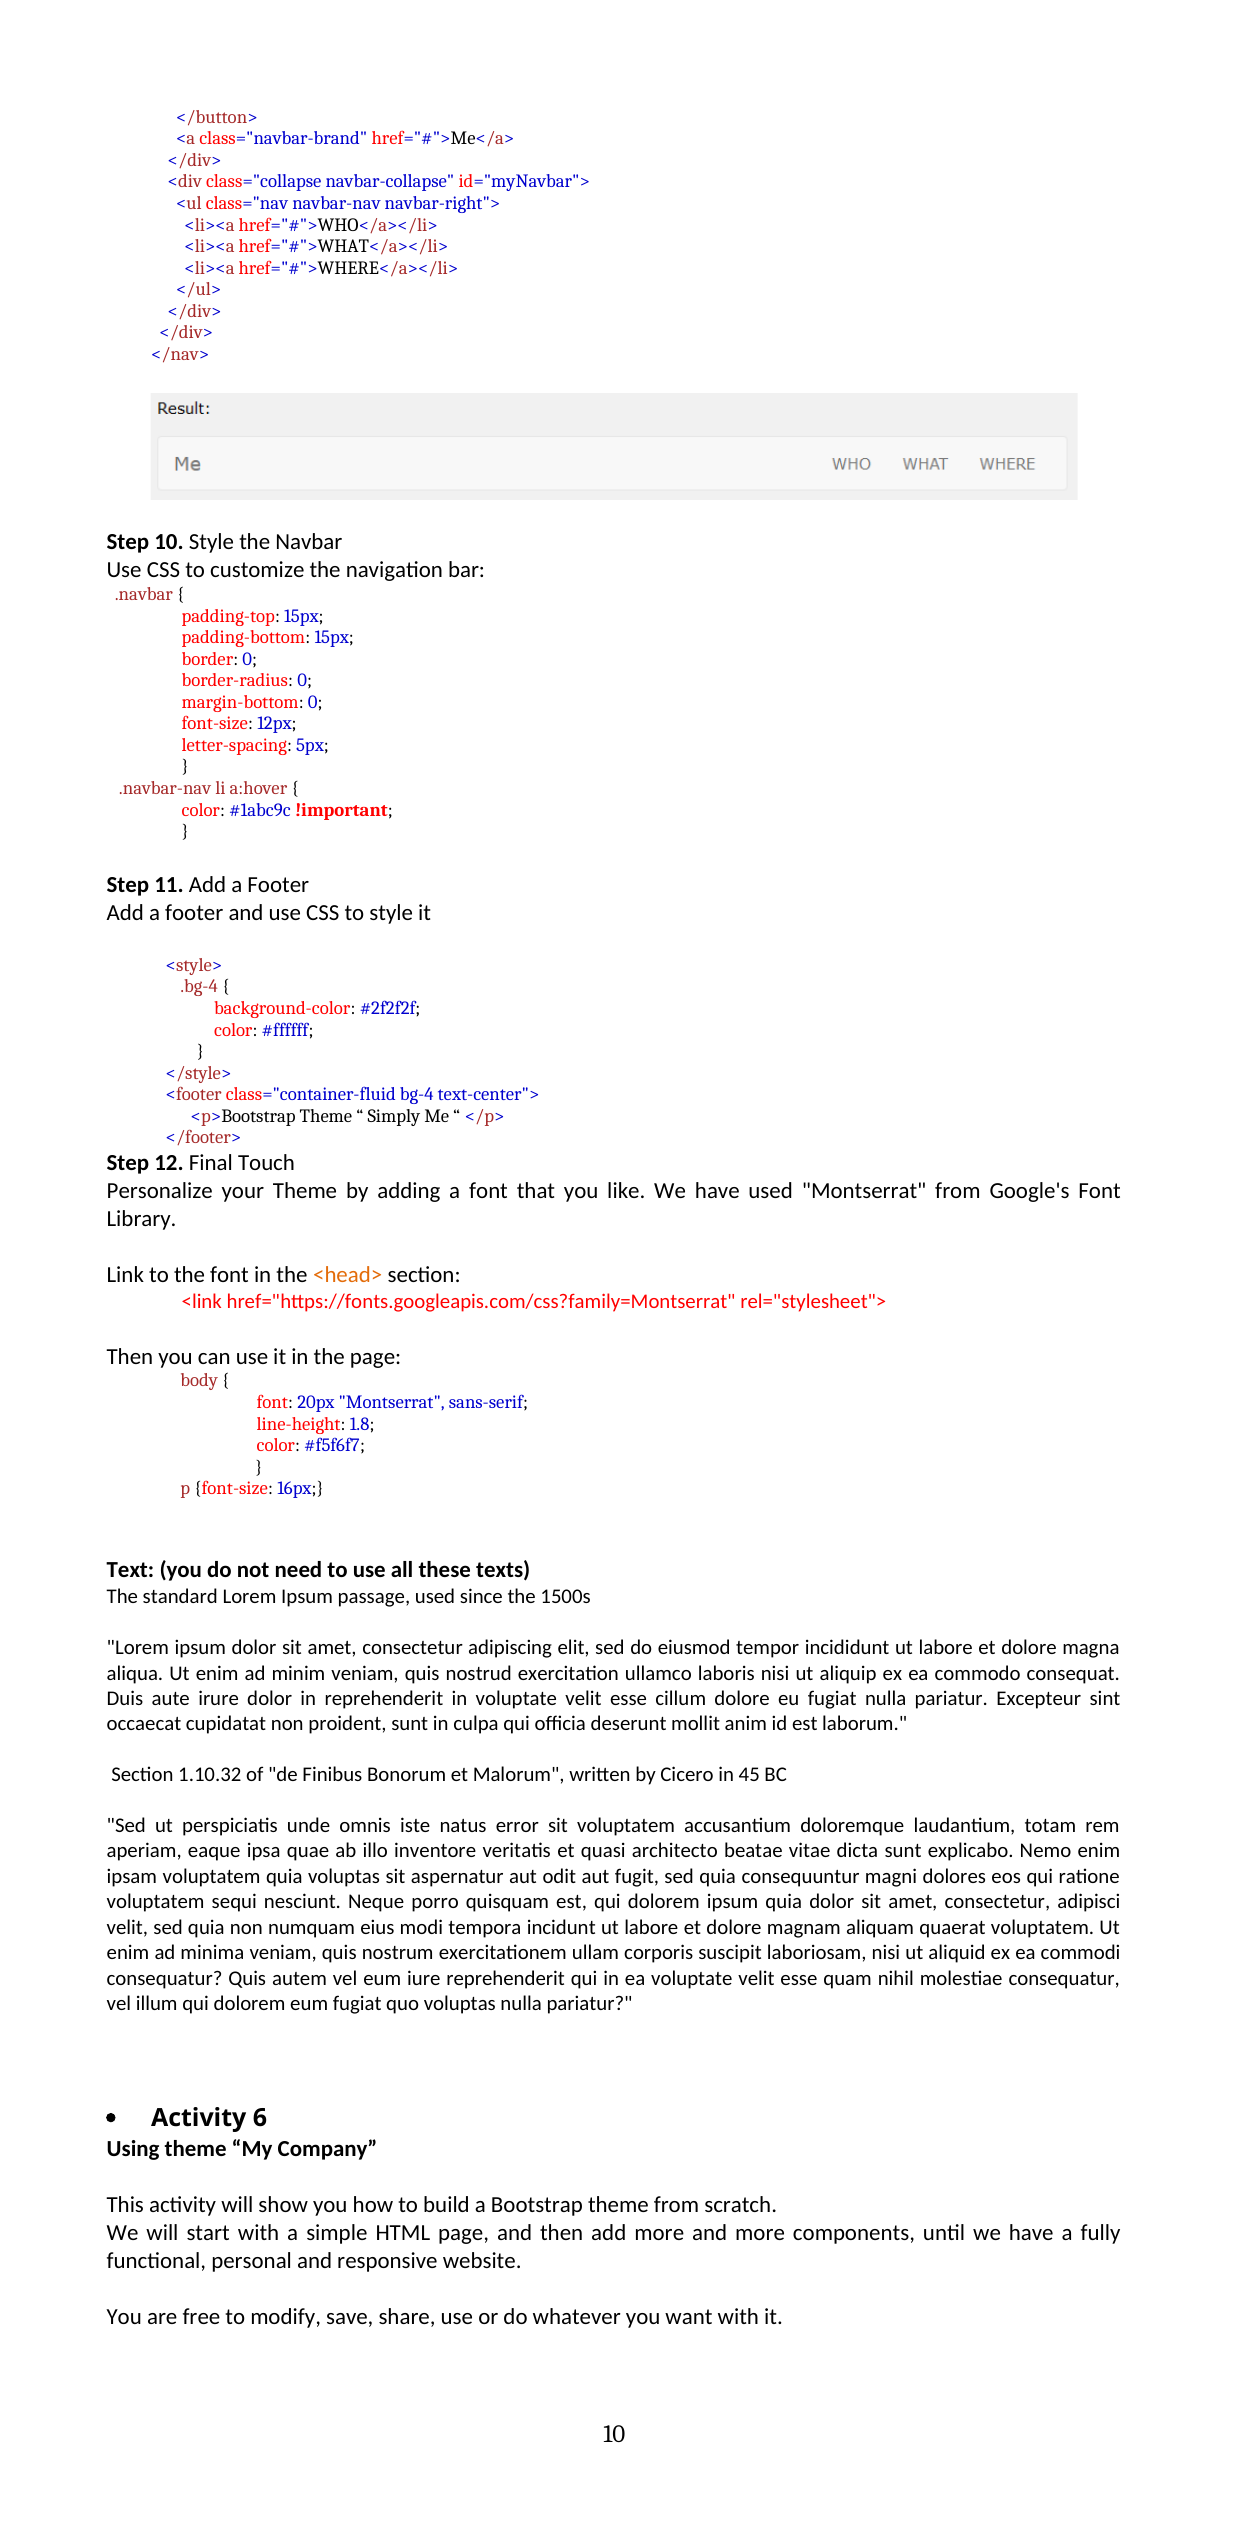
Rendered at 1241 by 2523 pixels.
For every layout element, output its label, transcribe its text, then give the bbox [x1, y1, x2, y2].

text margin-bottom: 0; [106, 691, 1122, 713]
text border: 0; [106, 648, 1122, 670]
text Step 11. Add a Footer [106, 870, 1122, 898]
text font: 20px "Montserrat", sans-serif; [180, 1392, 1122, 1413]
text "Lorem ipsum dolor sit amet, consectetur adipiscing elit, sed do eiusmod tempor incididunt ut labore et dolore magna aliqua. Ut enim ad minim veniam, quis nostrud exercitation ullamco laboris nisi ut aliquip ex ea commodo consequat. Duis aute irure dolor in reprehenderit in voluptate velit esse cillum dolore eu fugiat nulla pariatur. Excepteur sint occaecat cupidatat non proident, sunt in culpa qui officia deserunt mollit anim id est laborum." [106, 1634, 1122, 1736]
text } [106, 821, 1122, 842]
text font-size: 12px; [106, 713, 1122, 734]
text Using theme “My Company” [106, 2134, 1122, 2162]
text color: #1abc9c !important; [106, 799, 1122, 821]
text Then you can use it in the page: [106, 1342, 1122, 1370]
text padding-top: 15px; [106, 605, 1122, 627]
list Activity 6 [106, 2099, 1122, 2134]
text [151, 106, 1122, 365]
text } </style> [165, 1041, 1122, 1084]
text The standard Lorem Ipsum passage, used since the 1500s [106, 1583, 1122, 1609]
text .navbar { [106, 583, 1122, 605]
text <footer class="container-fluid bg-4 text-center"> <p>Bootstrap Theme “ Simply Me “ </p> </footer> [165, 1084, 1122, 1148]
text Text: (you do not need to use all these texts) [106, 1555, 1122, 1583]
text padding-bottom: 15px; [106, 627, 1122, 648]
text We will start with a simple HTML page, and then add more and more components, until we have a fully functional, personal and responsive website. [106, 2218, 1122, 2274]
text Step 12. Final Touch [106, 1148, 1122, 1176]
text Add a footer and use CSS to style it [106, 898, 1122, 926]
text border-radius: 0; [106, 670, 1122, 691]
text p {font-size: 16px;} [180, 1478, 1122, 1499]
text Section 1.10.32 of "de Finibus Bonorum et Malorum", written by Cicero in 45 BC [106, 1761, 1122, 1787]
picture [150, 393, 1078, 500]
text Step 10. Style the Navbar [106, 527, 1122, 556]
text Use CSS to customize the navigation bar: [106, 556, 1122, 583]
text body { [180, 1370, 1122, 1392]
text Personalize your Theme by adding a font that you like. We have used "Montserrat" from Google's Font Library. [106, 1176, 1122, 1232]
text You are free to modify, save, share, use or do whatever you want with it. [106, 2302, 1122, 2330]
text This activity will show you how to build a Bootstrap theme from scratch. [106, 2190, 1122, 2218]
text "Sed ut perspiciatis unde omnis iste natus error sit voluptatem accusantium doloremque laudantium, totam rem aperiam, eaque ipsa quae ab illo inventore veritatis et quasi architecto beatae vitae dicta sunt explicabo. Nemo enim ipsam voluptatem quia voluptas sit aspernatur aut odit aut fugit, sed quia consequuntur magni dolores eos qui ratione voluptatem sequi nesciunt. Neque porro quisquam est, qui dolorem ipsum quia dolor sit amet, consectetur, adipisci velit, sed quia non numquam eius modi tempora incidunt ut labore et dolore magnam aliquam quaerat voluptatem. Ut enim ad minima veniam, quis nostrum exercitationem ullam corporis suscipit laboriosam, nisi ut aliquid ex ea commodi consequatur? Quis autem vel eum iure reprehenderit qui in ea voluptate velit esse quam nihil molestiae consequatur, vel illum qui dolorem eum fugiat quo voluptas nulla pariatur?" [106, 1812, 1122, 2016]
text letter-spacing: 5px; [106, 734, 1122, 756]
text <link href="https://fonts.googleapis.com/css?family=Montserrat" rel="stylesheet"> [106, 1288, 1122, 1314]
text line-height: 1.8; [180, 1413, 1122, 1435]
text } [180, 1456, 1122, 1478]
text color: #f5f6f7; [180, 1435, 1122, 1456]
text .bg-4 { background-color: #2f2f2f; color: #ffffff; [165, 976, 1122, 1041]
text } .navbar-nav li a:hover { [106, 756, 1122, 799]
text <style> [165, 954, 1122, 976]
text Link to the font in the <head> section: [106, 1261, 1122, 1288]
